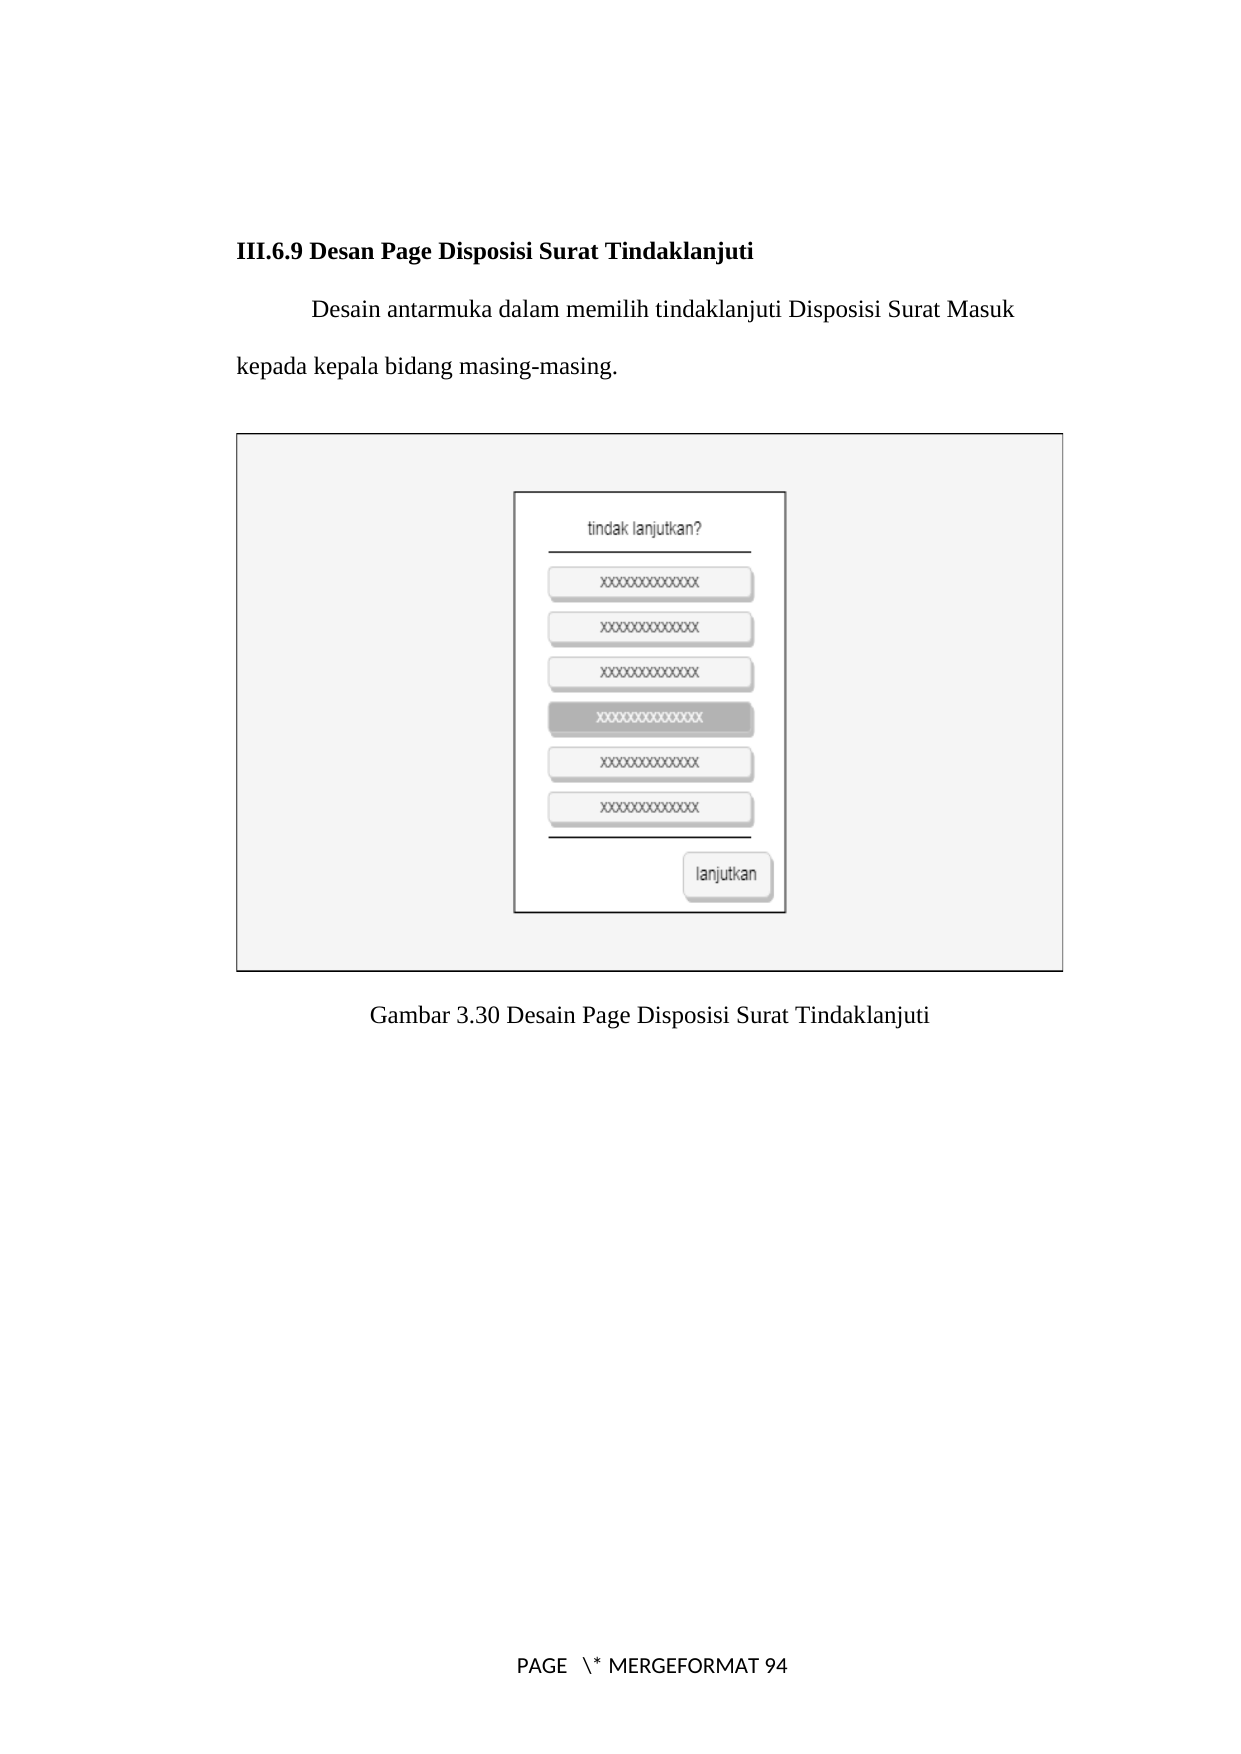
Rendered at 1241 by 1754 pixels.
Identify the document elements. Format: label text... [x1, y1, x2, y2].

picture [236, 433, 1064, 972]
text Gambar 3.30 Desain Page Disposisi Surat Tindaklanjuti [236, 1000, 1063, 1029]
text Desain antarmuka dalam memilih tindaklanjuti Disposisi Surat Masuk kepada kepala bidang masing-masing. [236, 294, 1063, 380]
subtitle Desan Page Disposisi Surat Tindaklanjuti [236, 236, 1063, 265]
